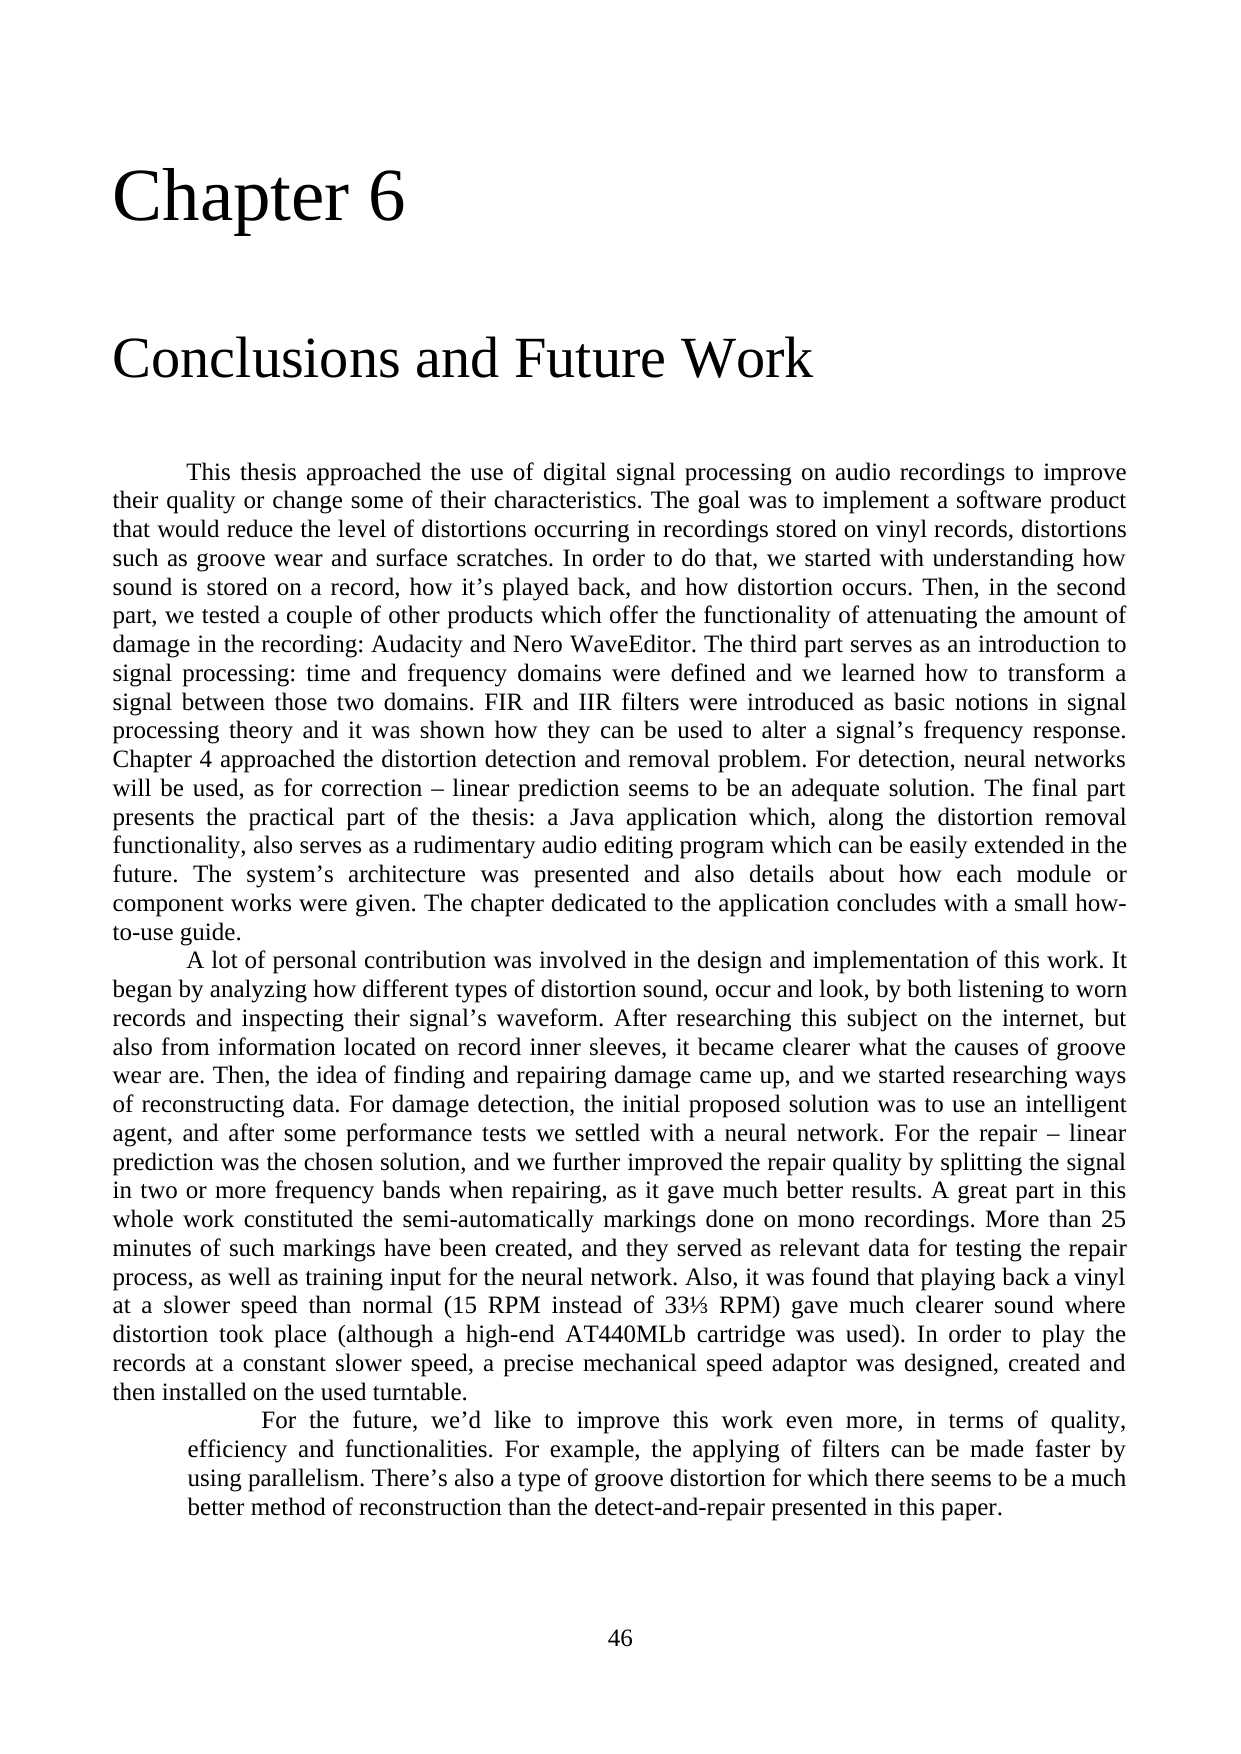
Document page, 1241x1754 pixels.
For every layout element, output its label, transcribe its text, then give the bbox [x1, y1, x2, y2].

text This thesis approached the use of digital signal processing on audio recordings to improve their quality or change some of their characteristics. The goal was to implement a software product that would reduce the level of distortions occurring in recordings stored on vinyl records, distortions such as groove wear and surface scratches. In order to do that, we started with understanding how sound is stored on a record, how it’s played back, and how distortion occurs. Then, in the second part, we tested a couple of other products which offer the functionality of attenuating the amount of damage in the recording: Audacity and Nero WaveEditor. The third part serves as an introduction to signal processing: time and frequency domains were defined and we learned how to transform a signal between those two domains. FIR and IIR filters were introduced as basic notions in signal processing theory and it was shown how they can be used to alter a signal’s frequency response. Chapter 4 approached the distortion detection and removal problem. For detection, neural networks will be used, as for correction – linear prediction seems to be an adequate solution. The final part presents the practical part of the thesis: a Java application which, along the distortion removal functionality, also serves as a rudimentary audio editing program which can be easily extended in the future. The system’s architecture was presented and also details about how each module or component works were given. The chapter dedicated to the application concludes with a small how-to-use guide. [112, 457, 1128, 945]
text Chapter 6 [112, 150, 1128, 236]
text Conclusions and Future Work [112, 322, 1128, 389]
text For the future, we’d like to improve this work even more, in terms of quality, efficiency and functionalities. For example, the applying of filters can be made faster by using parallelism. There’s also a type of groove distortion for which there seems to be a much better method of reconstruction than the detect-and-repair presented in this paper. [187, 1405, 1128, 1520]
text A lot of personal contribution was involved in the design and implementation of this work. It began by analyzing how different types of distortion sound, occur and look, by both listening to worn records and inspecting their signal’s waveform. After researching this subject on the internet, but also from information located on record inner sleeves, it became clearer what the causes of groove wear are. Then, the idea of finding and repairing damage came up, and we started researching ways of reconstructing data. For damage detection, the initial proposed solution was to use an intelligent agent, and after some performance tests we settled with a neural network. For the repair – linear prediction was the chosen solution, and we further improved the repair quality by splitting the signal in two or more frequency bands when repairing, as it gave much better results. A great part in this whole work constituted the semi-automatically markings done on mono recordings. More than 25 minutes of such markings have been created, and they served as relevant data for testing the repair process, as well as training input for the neural network. Also, it was found that playing back a vinyl at a slower speed than normal (15 RPM instead of 33⅓ RPM) gave much clearer sound where distortion took place (although a high-end AT440MLb cartridge was used). In order to play the records at a constant slower speed, a precise mechanical speed adaptor was designed, created and then installed on the used turntable. [112, 945, 1128, 1405]
